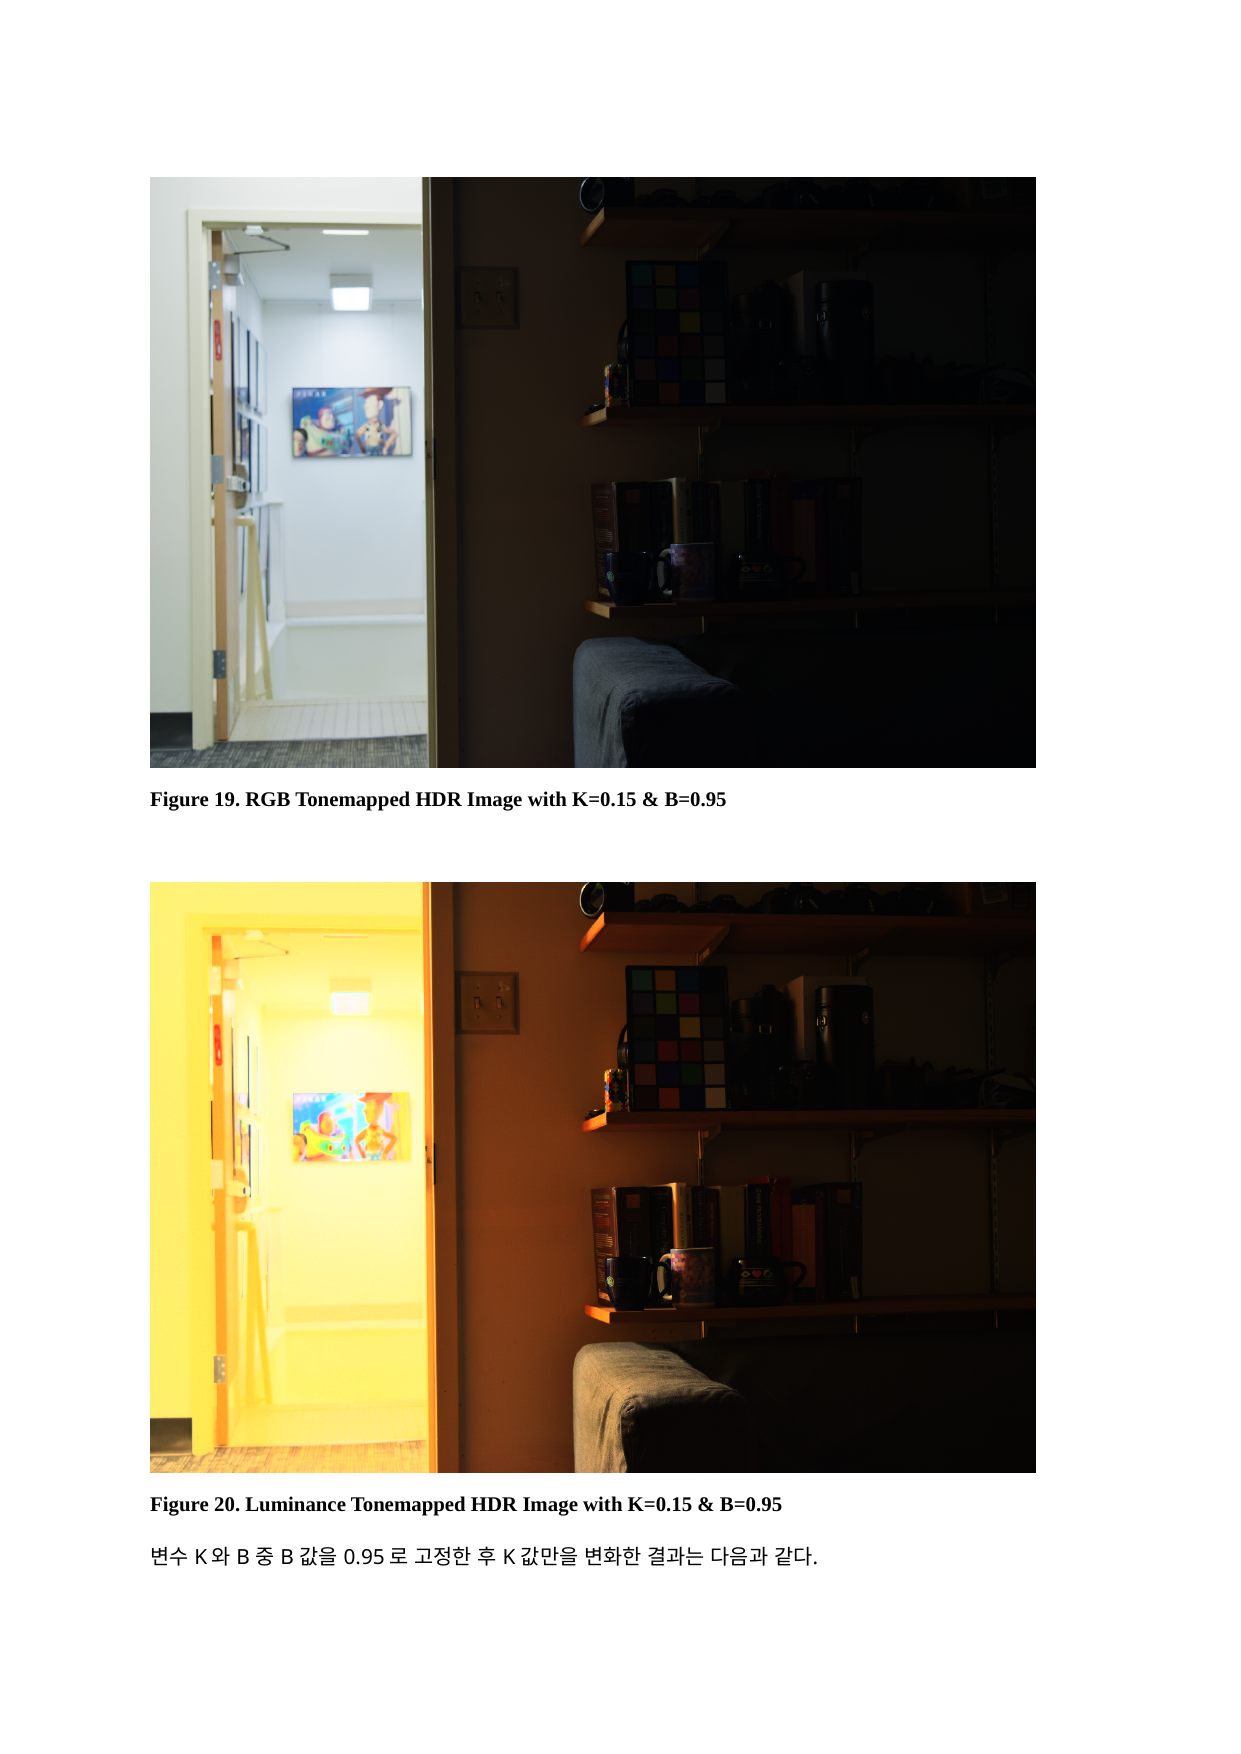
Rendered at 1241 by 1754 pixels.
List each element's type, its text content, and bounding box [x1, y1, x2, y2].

picture [150, 882, 1036, 1473]
picture [150, 177, 1036, 768]
text Figure . Luminance Tonemapped HDR Image with K=0.15 & B=0.95 [150, 1492, 1090, 1516]
text Figure . RGB Tonemapped HDR Image with K=0.15 & B=0.95 [150, 787, 1090, 811]
text 변수 K와 B 중 B 값을 0.95로 고정한 후 K 값만을 변화한 결과는 다음과 같다. [150, 1540, 1090, 1570]
